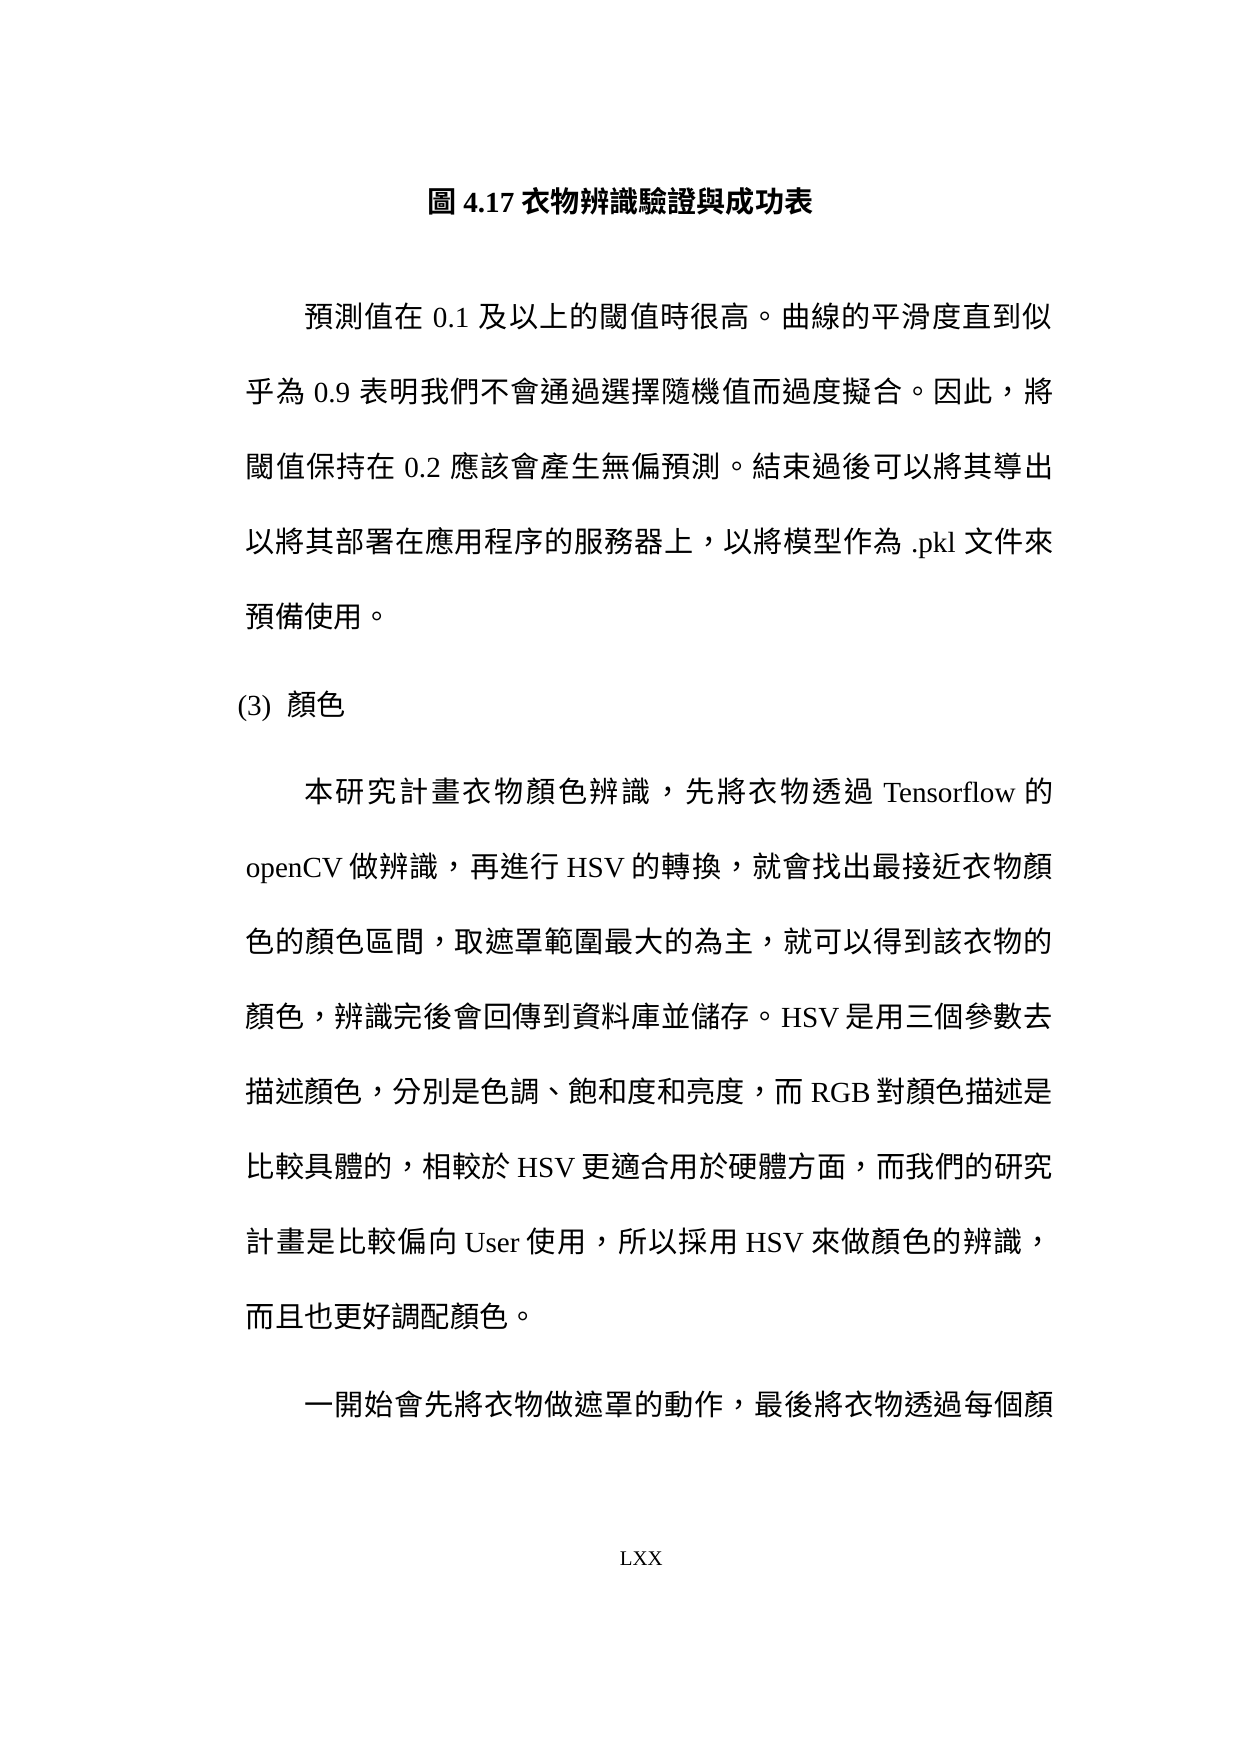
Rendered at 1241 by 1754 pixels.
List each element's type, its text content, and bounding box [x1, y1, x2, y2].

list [246, 1365, 1053, 1440]
list 本研究計畫衣物顏色辨識，先將衣物透過Tensorflow的openCV做辨識，再進行HSV的轉換，就會找出最接近衣物顏色的顏色區間，取遮罩範圍最大的為主，就可以得到該衣物的顏色，辨識完後會回傳到資料庫並儲存。HSV是用三個參數去描述顏色，分別是色調、飽和度和亮度，而RGB對顏色描述是比較具體的，相較於HSV更適合用於硬體方面，而我們的研究計畫是比較偏向User使用，所以採用HSV來做顏色的辨識，而且也更好調配顏色。 [246, 752, 1053, 1352]
list 預測值在 0.1 及以上的閾值時很高。曲線的平滑度直到似乎為 0.9 表明我們不會通過選擇隨機值而過度擬合。因此，將閾值保持在 0.2 應該會產生無偏預測。結束過後可以將其導出以將其部署在應用程序的服務器上，以將模型作為 .pkl 文件來預備使用。 [246, 277, 1053, 652]
list 顏色 [237, 665, 1053, 740]
